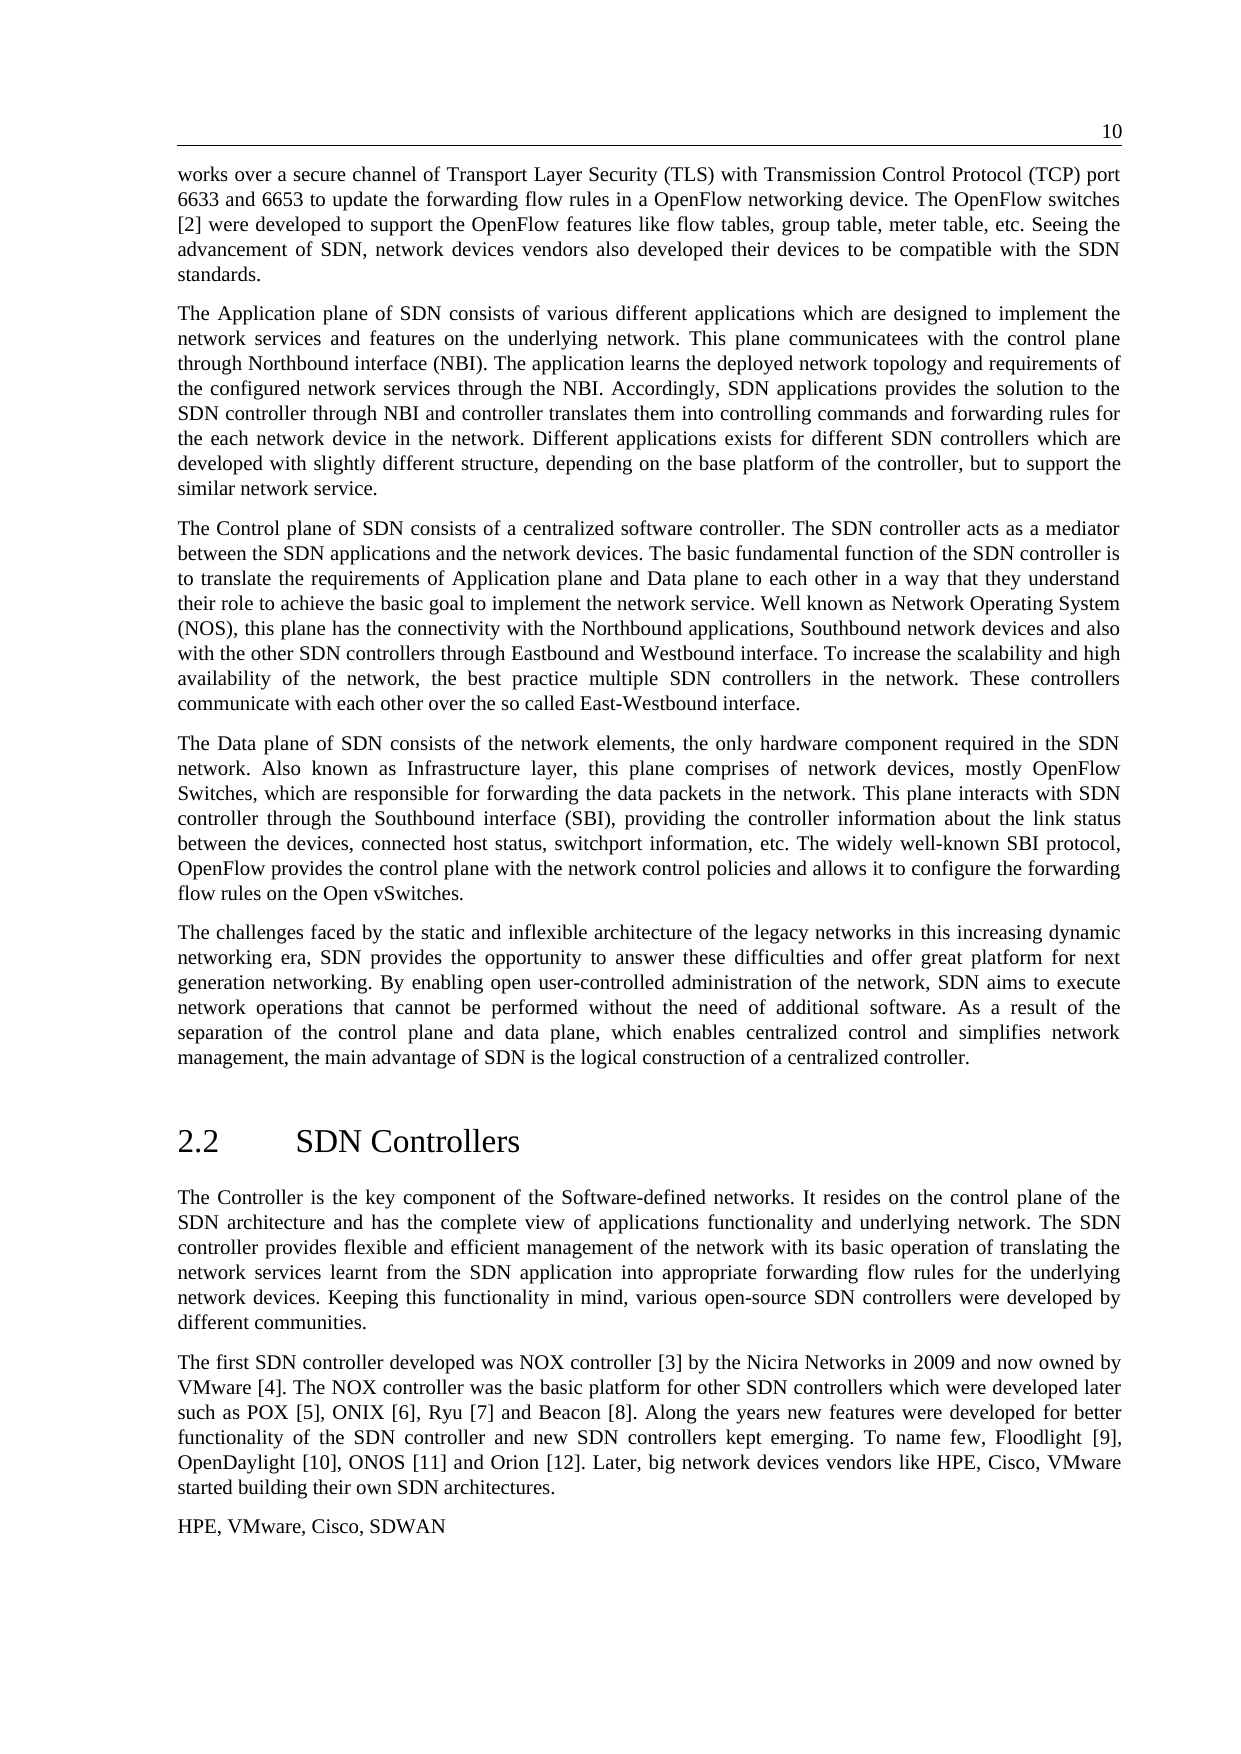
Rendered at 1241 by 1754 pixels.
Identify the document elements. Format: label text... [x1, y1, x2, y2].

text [177, 161, 1122, 286]
text The challenges faced by the static and inflexible architecture of the legacy networks in this increasing dynamic networking era, SDN provides the opportunity to answer these difficulties and offer great platform for next generation networking. By enabling open user-controlled administration of the network, SDN aims to execute network operations that cannot be performed without the need of additional software. As a result of the separation of the control plane and data plane, which enables centralized control and simplifies network management, the main advantage of SDN is the logical construction of a centralized controller. [177, 919, 1122, 1069]
text The Data plane of SDN consists of the network elements, the only hardware component required in the SDN network. Also known as Infrastructure layer, this plane comprises of network devices, mostly OpenFlow Switches, which are responsible for forwarding the data packets in the network. This plane interacts with SDN controller through the Southbound interface (SBI), providing the controller information about the link status between the devices, connected host status, switchport information, etc. The widely well-known SBI protocol, OpenFlow provides the control plane with the network control policies and allows it to configure the forwarding flow rules on the Open vSwitches. [177, 729, 1122, 904]
text The Control plane of SDN consists of a centralized software controller. The SDN controller acts as a mediator between the SDN applications and the network devices. The basic fundamental function of the SDN controller is to translate the requirements of Application plane and Data plane to each other in a way that they understand their role to achieve the basic goal to implement the network service. Well known as Network Operating System (NOS), this plane has the connectivity with the Northbound applications, Southbound network devices and also with the other SDN controllers through Eastbound and Westbound interface. To increase the scalability and high availability of the network, the best practice multiple SDN controllers in the network. These controllers communicate with each other over the so called East-Westbound interface. [177, 515, 1122, 715]
text HPE, VMware, Cisco, SDWAN [177, 1513, 1122, 1538]
text The first SDN controller developed was NOX controller by the Nicira Networks in 2009 and now owned by VMware . The NOX controller was the basic platform for other SDN controllers which were developed later such as POX, ONIX, Ryu and Beacon . Along the years new features were developed for better functionality of the SDN controller and new SDN controllers kept emerging. To name few, Floodlight, OpenDaylight , ONOS and Orion . Later, big network devices vendors like HPE, Cisco, VMware started building their own SDN architectures. [177, 1349, 1122, 1499]
subtitle SDN Controllers [177, 1119, 1122, 1159]
text The Controller is the key component of the Software-defined networks. It resides on the control plane of the SDN architecture and has the complete view of applications functionality and underlying network. The SDN controller provides flexible and efficient management of the network with its basic operation of translating the network services learnt from the SDN application into appropriate forwarding flow rules for the underlying network devices. Keeping this functionality in mind, various open-source SDN controllers were developed by different communities. [177, 1184, 1122, 1334]
text The Application plane of SDN consists of various different applications which are designed to implement the network services and features on the underlying network. This plane communicatees with the control plane through Northbound interface (NBI). The application learns the deployed network topology and requirements of the configured network services through the NBI. Accordingly, SDN applications provides the solution to the SDN controller through NBI and controller translates them into controlling commands and forwarding rules for the each network device in the network. Different applications exists for different SDN controllers which are developed with slightly different structure, depending on the base platform of the controller, but to support the similar network service. [177, 300, 1122, 500]
